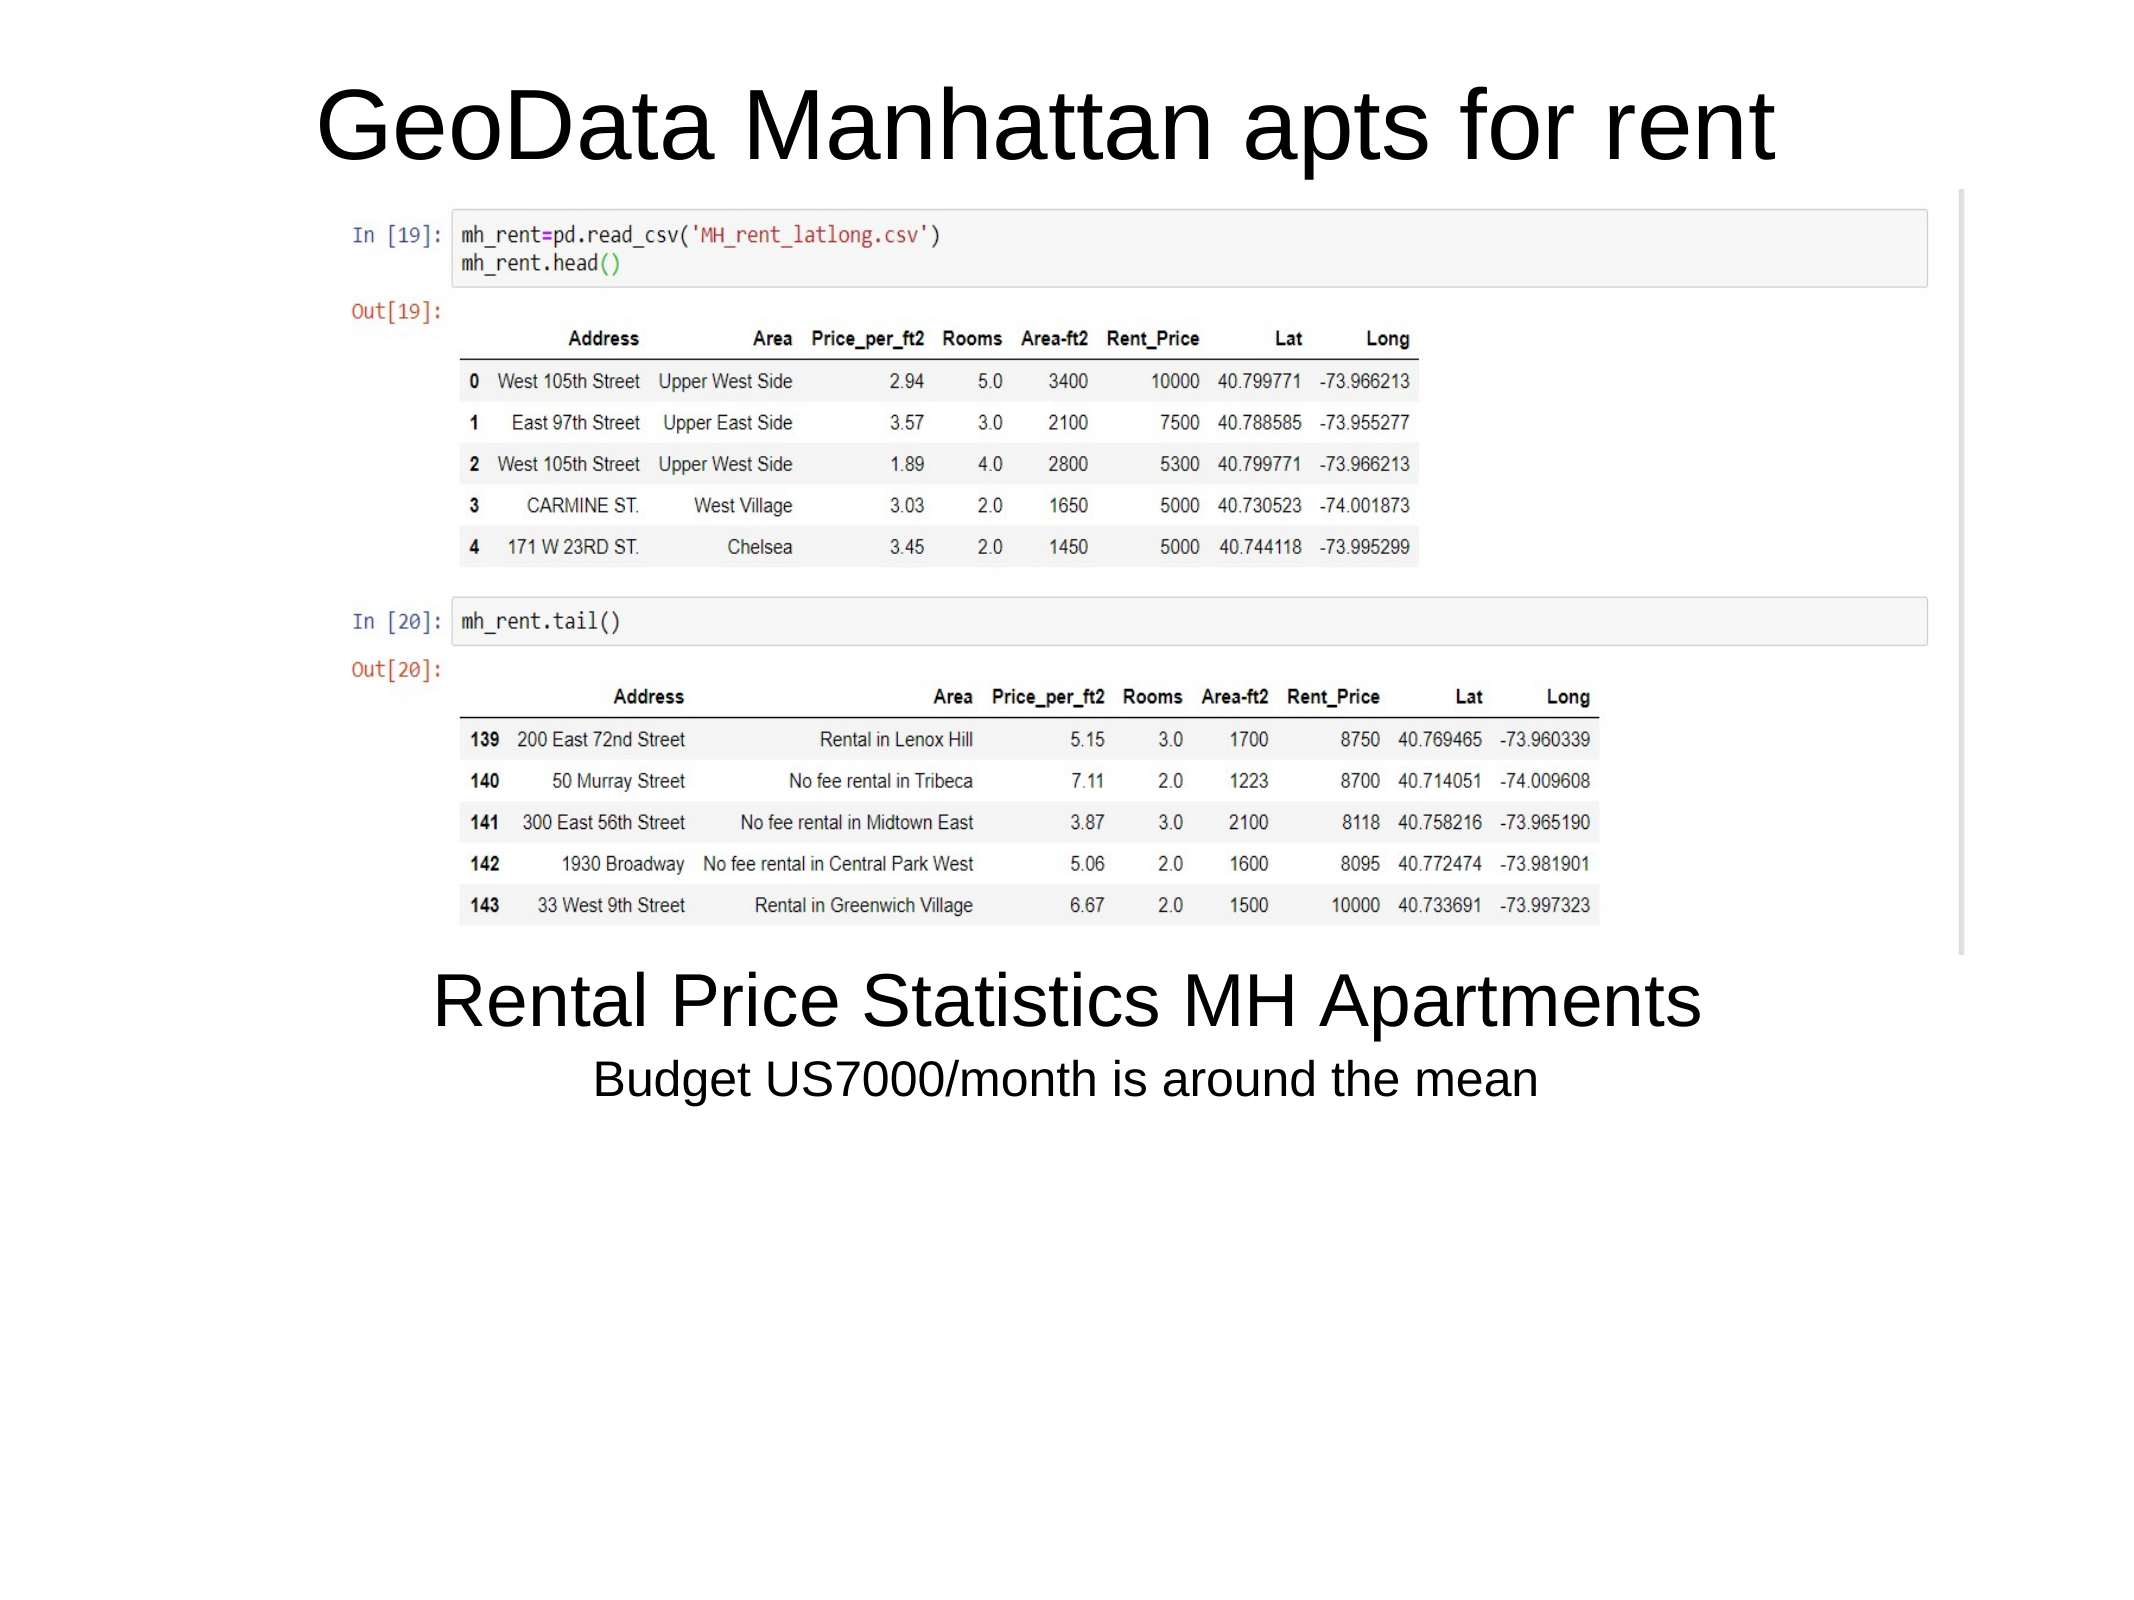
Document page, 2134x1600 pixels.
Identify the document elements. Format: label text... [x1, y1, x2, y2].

subtitle Rental Price Statistics MH Apartments [432, 956, 2031, 1043]
picture [333, 189, 1965, 955]
text Budget US7000/month is around the mean [102, 1049, 2031, 1107]
subtitle GeoData Manhattan apts for rent [315, 65, 2031, 180]
